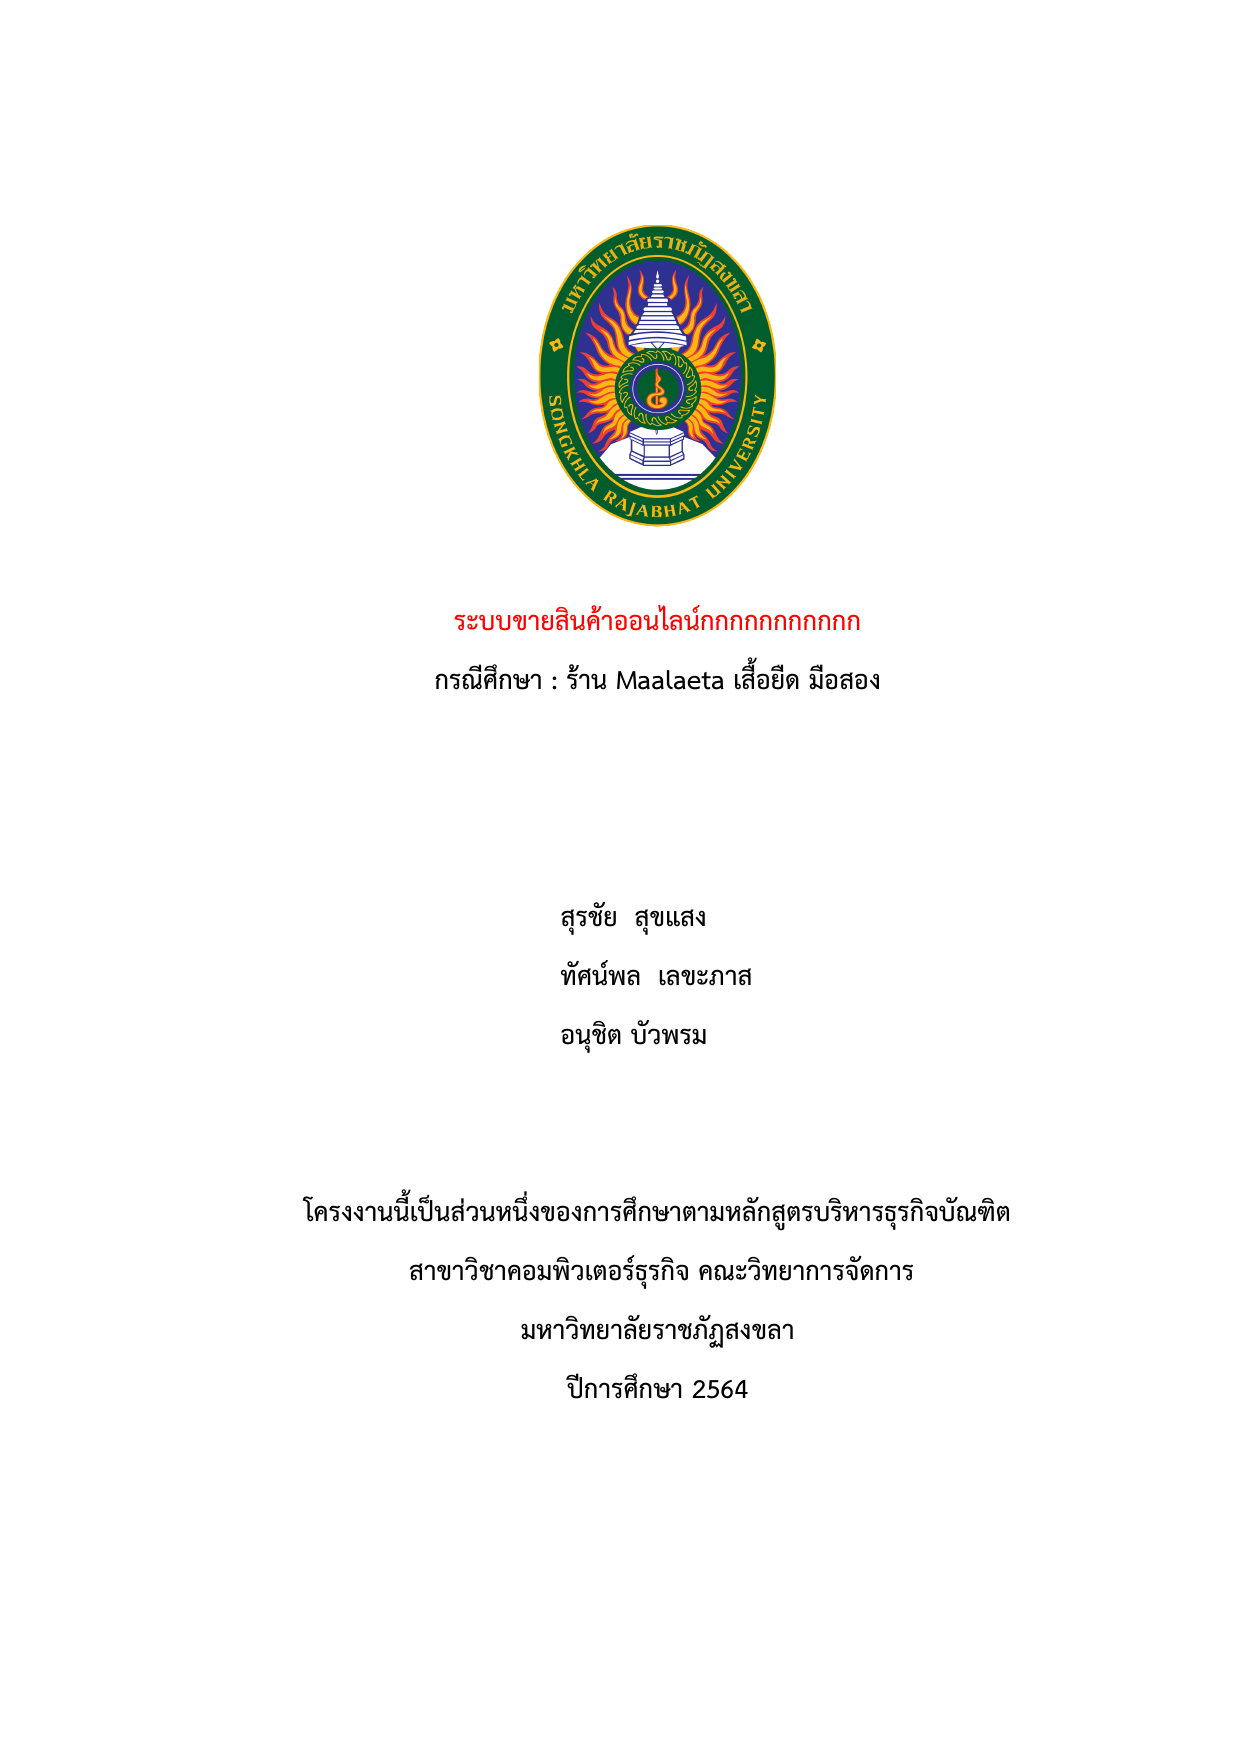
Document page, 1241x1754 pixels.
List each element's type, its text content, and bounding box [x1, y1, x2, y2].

text สาขาวิชาคอมพิวเตอร์ธุรกิจ คณะวิทยาการจัดการ [225, 1247, 1090, 1290]
text ระบบขายสินค้าออนไลน์กกกกกกกกกกก [225, 598, 1090, 640]
text กรณีศึกษา : ร้าน Maalaeta เสื้อยืด มือสอง [225, 657, 1090, 699]
text ทัศน์พล เลขะภาส [560, 952, 1090, 994]
text มหาวิทยาลัยราชภัฏสงขลา [225, 1306, 1090, 1349]
picture [538, 225, 777, 527]
text โครงงานนี้เป็นส่วนหนึ่งของการศึกษาตามหลักสูตรบริหารธุรกิจบัณฑิต [225, 1188, 1090, 1231]
text สุรชัย สุขแสง [560, 893, 1090, 935]
text ปีการศึกษา 2564 [225, 1366, 1090, 1408]
text อนุชิต บัวพรม [560, 1011, 1090, 1053]
